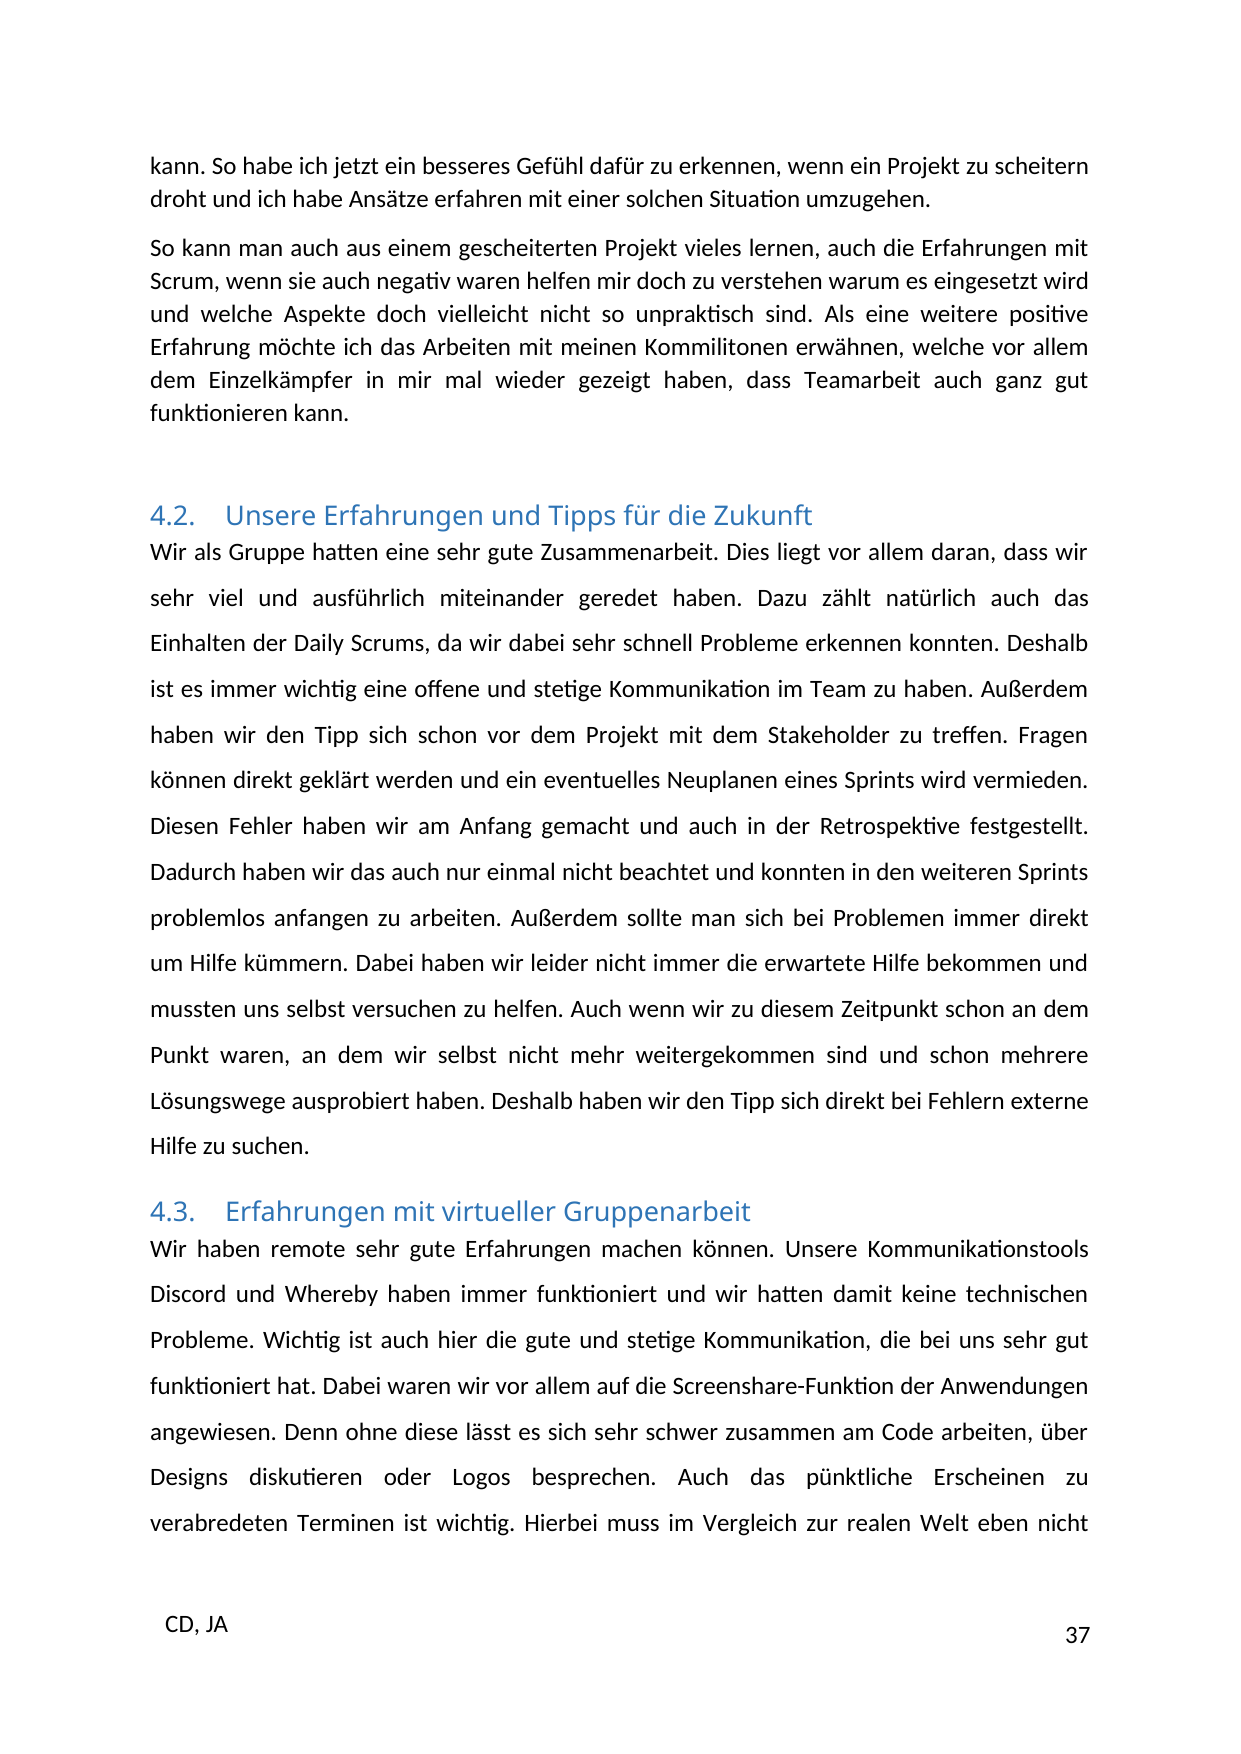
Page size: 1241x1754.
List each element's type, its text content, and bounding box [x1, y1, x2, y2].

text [150, 1233, 1090, 1538]
text So kann man auch aus einem gescheiterten Projekt vieles lernen, auch die Erfahrungen mit Scrum, wenn sie auch negativ waren helfen mir doch zu verstehen warum es eingesetzt wird und welche Aspekte doch vielleicht nicht so unpraktisch sind. Als eine weitere positive Erfahrung möchte ich das Arbeiten mit meinen Kommilitonen erwähnen, welche vor allem dem Einzelkämpfer in mir mal wieder gezeigt haben, dass Teamarbeit auch ganz gut funktionieren kann. [150, 232, 1090, 428]
subtitle Erfahrungen mit virtueller Gruppenarbeit [150, 1193, 1090, 1230]
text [150, 150, 1090, 213]
subtitle Unsere Erfahrungen und Tipps für die Zukunft [150, 496, 1090, 533]
text Wir als Gruppe hatten eine sehr gute Zusammenarbeit. Dies liegt vor allem daran, dass wir sehr viel und ausführlich miteinander geredet haben. Dazu zählt natürlich auch das Einhalten der Daily Scrums, da wir dabei sehr schnell Probleme erkennen konnten. Deshalb ist es immer wichtig eine offene und stetige Kommunikation im Team zu haben. Außerdem haben wir den Tipp sich schon vor dem Projekt mit dem Stakeholder zu treffen. Fragen können direkt geklärt werden und ein eventuelles Neuplanen eines Sprints wird vermieden. Diesen Fehler haben wir am Anfang gemacht und auch in der Retrospektive festgestellt. Dadurch haben wir das auch nur einmal nicht beachtet und konnten in den weiteren Sprints problemlos anfangen zu arbeiten. Außerdem sollte man sich bei Problemen immer direkt um Hilfe kümmern. Dabei haben wir leider nicht immer die erwartete Hilfe bekommen und mussten uns selbst versuchen zu helfen. Auch wenn wir zu diesem Zeitpunkt schon an dem Punkt waren, an dem wir selbst nicht mehr weitergekommen sind und schon mehrere Lösungswege ausprobiert haben. Deshalb haben wir den Tipp sich direkt bei Fehlern externe Hilfe zu suchen. [150, 536, 1090, 1161]
